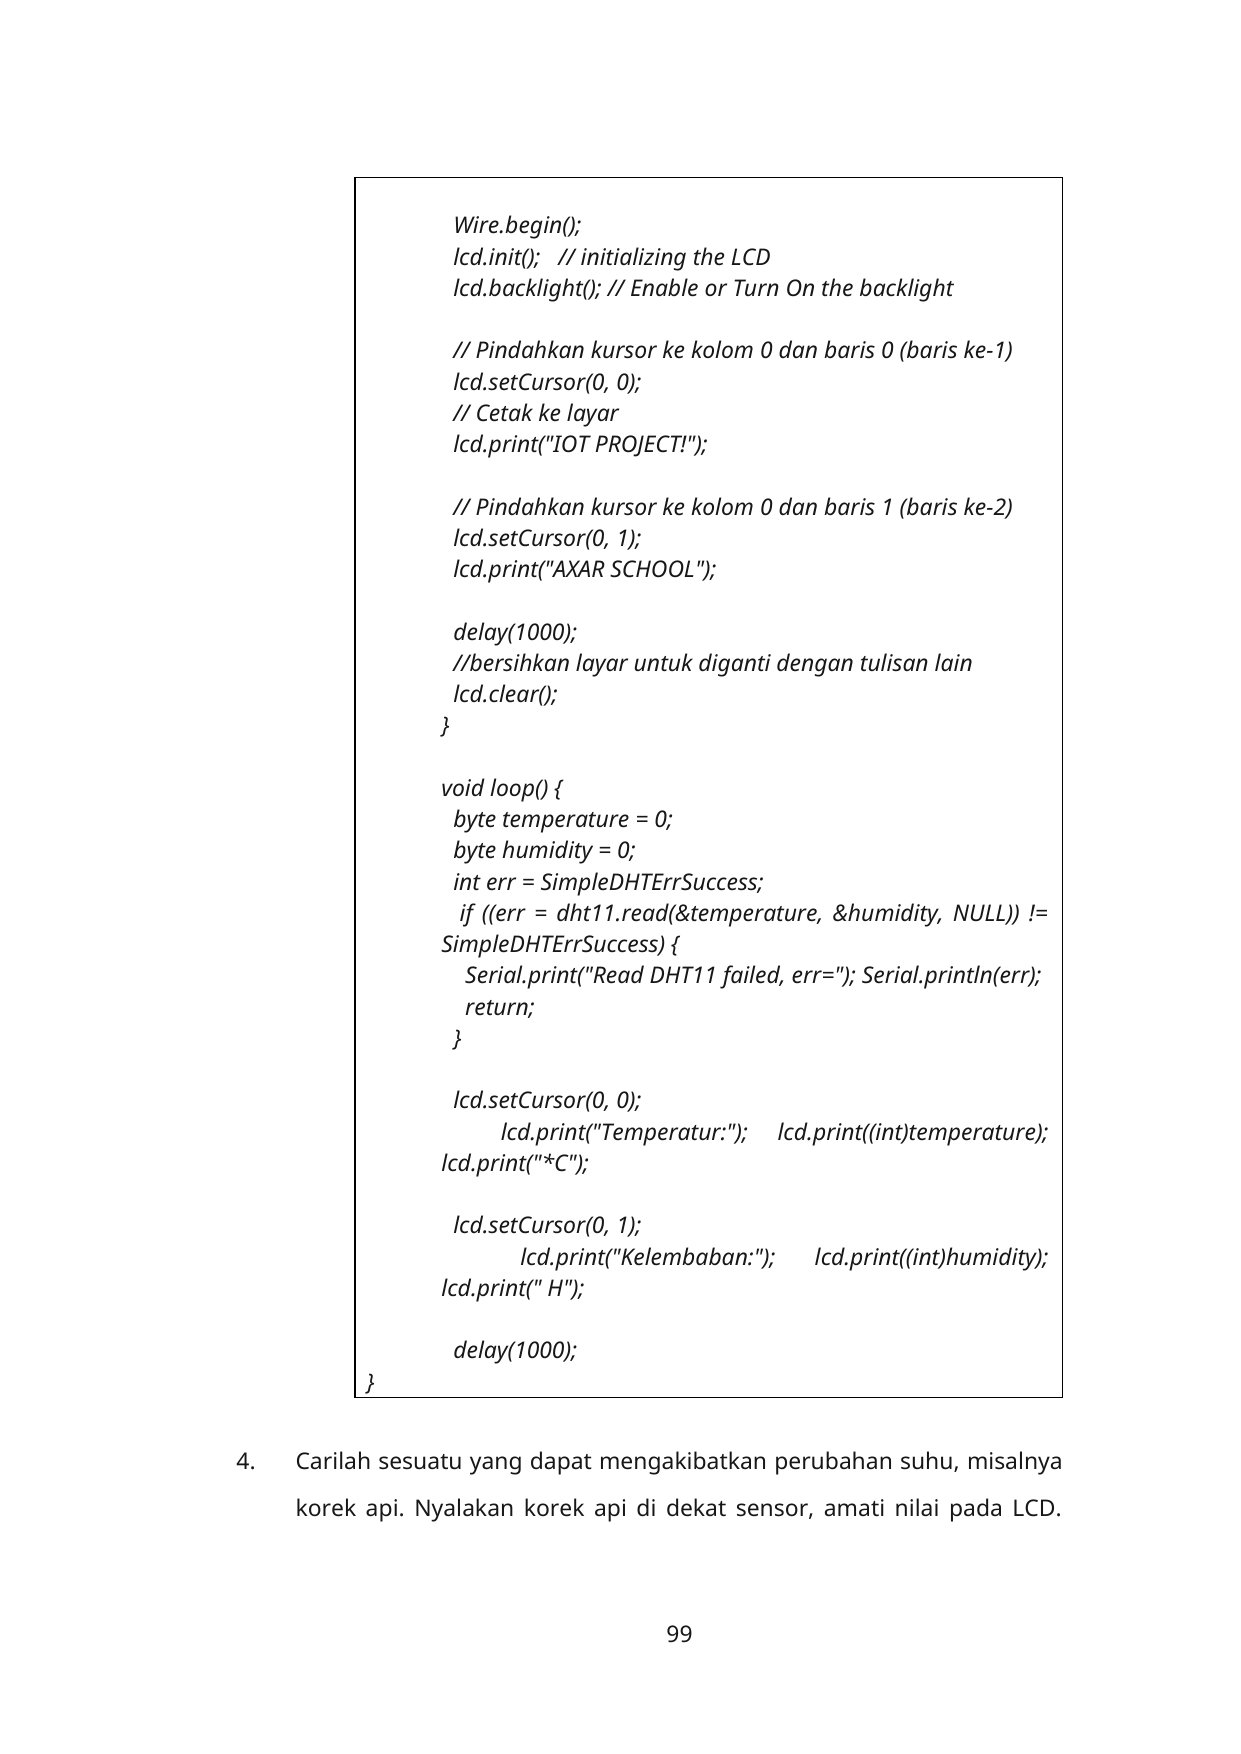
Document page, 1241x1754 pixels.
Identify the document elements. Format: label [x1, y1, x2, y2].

list [236, 1445, 1063, 1523]
table_header [356, 178, 1062, 1397]
